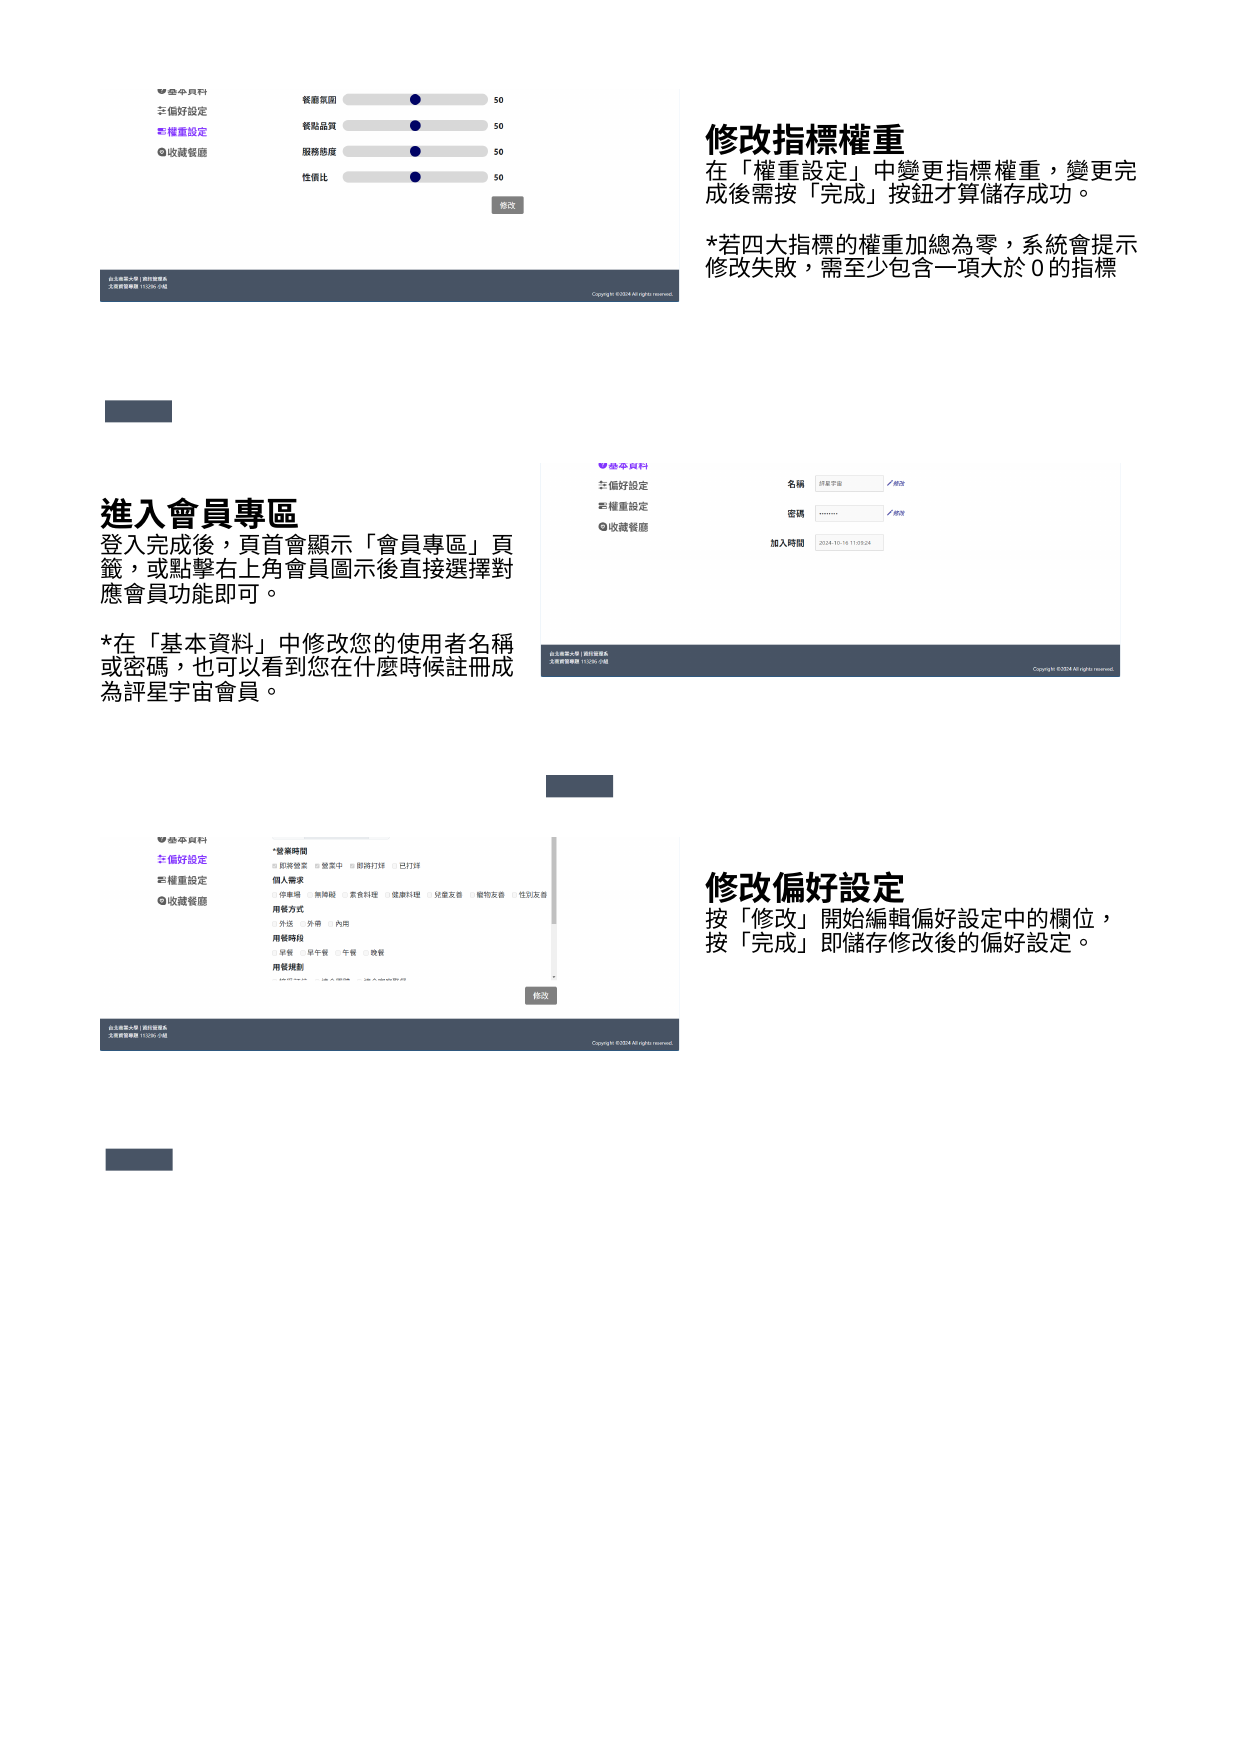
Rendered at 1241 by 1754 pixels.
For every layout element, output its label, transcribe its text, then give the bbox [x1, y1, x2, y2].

table_header 修改偏好設定 按「修改」開始編輯偏好設定中的欄位，按「完成」即儲存修改後的偏好設定。 [694, 838, 1129, 1210]
table_header [89, 90, 694, 462]
table_header 進入會員專區 登入完成後，頁首會顯示「會員專區」頁籤，或點擊右上角會員圖示後直接選擇對應會員功能即可。 *在「基本資料」中修改您的使用者名稱或密碼，也可以看到您在什麼時候註冊成為評星宇宙會員。 [89, 464, 526, 836]
table_header 修改指標權重 在「權重設定」中變更指標權重，變更完成後需按「完成」按鈕才算儲存成功。 *若四大指標的權重加總為零，系統會提示修改失敗，需至少包含一項大於0的指標 [694, 90, 1150, 462]
picture [100, 837, 680, 1051]
table_header [89, 838, 694, 1210]
picture [540, 463, 1121, 677]
picture [100, 89, 680, 302]
table_header [526, 464, 1131, 836]
